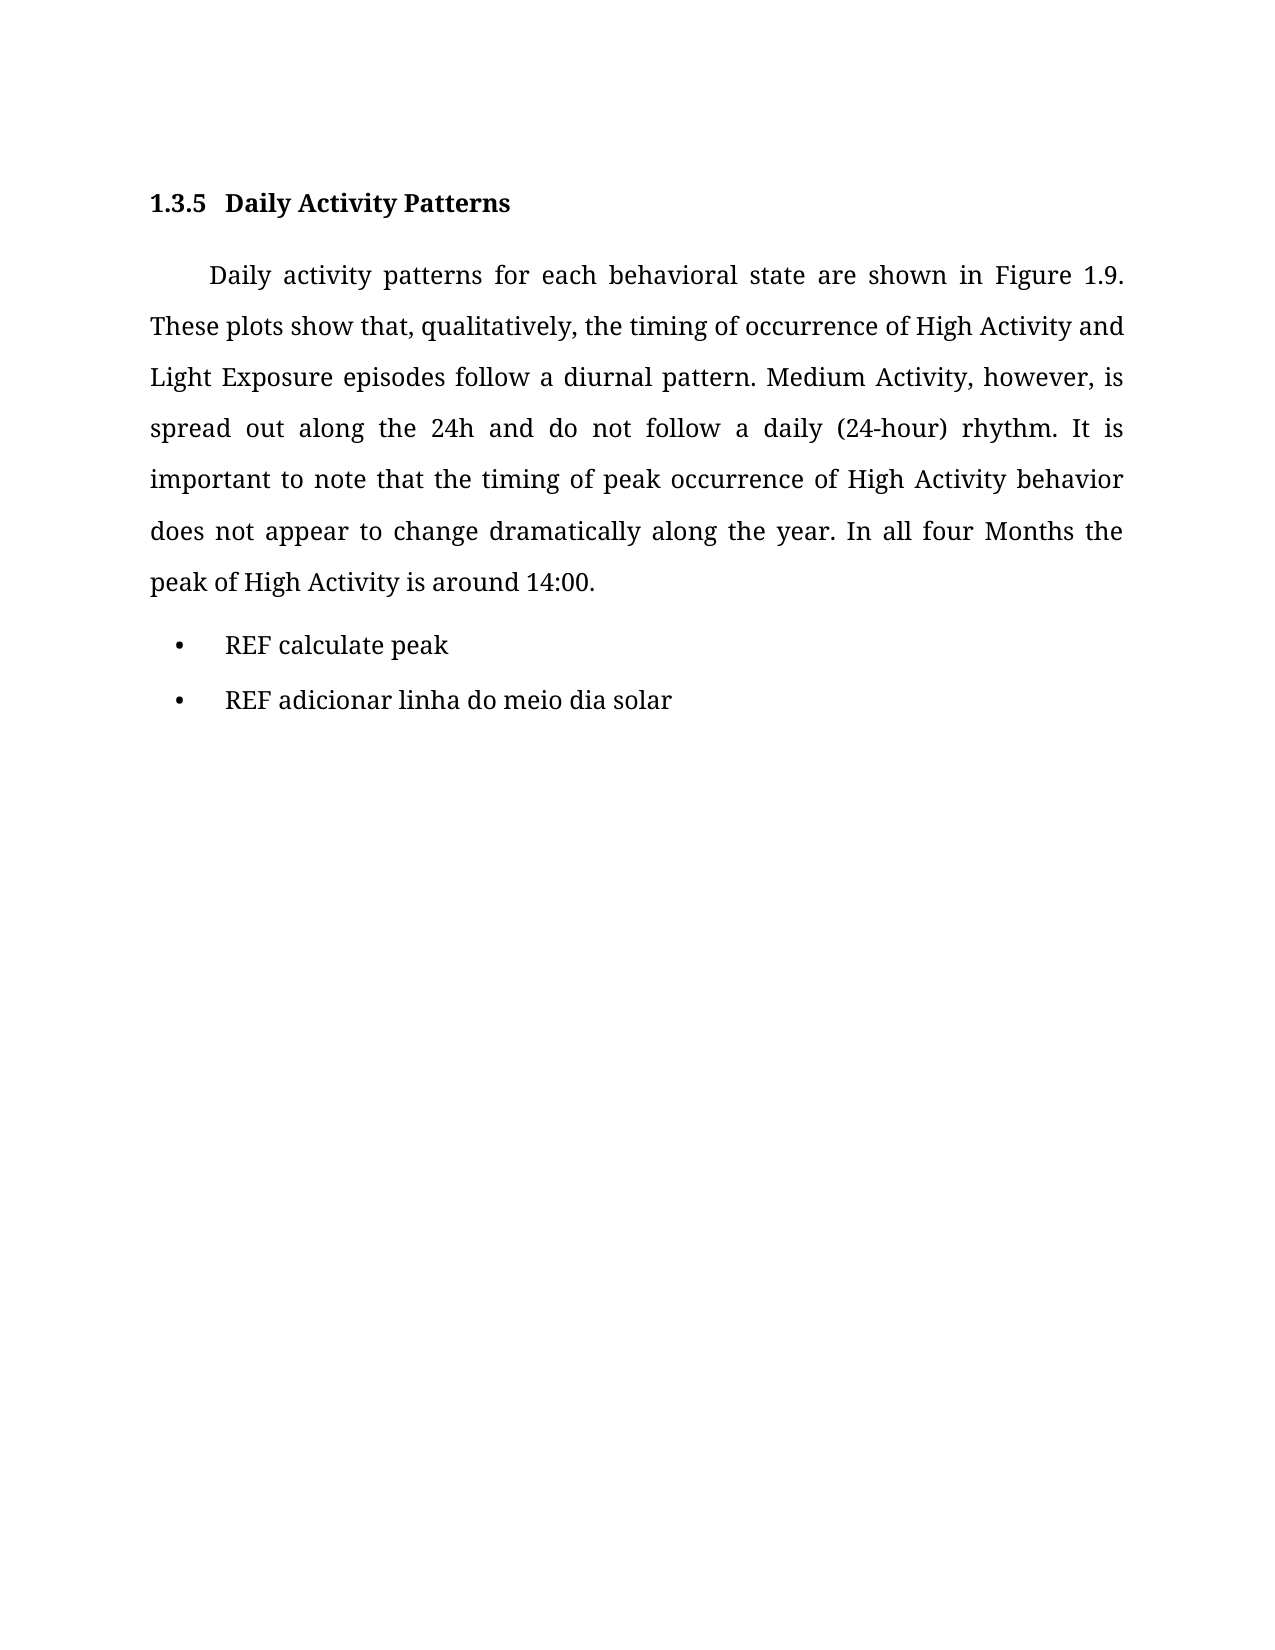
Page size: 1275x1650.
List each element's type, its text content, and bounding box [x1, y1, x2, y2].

list REF adicionar linha do meio dia solar [175, 683, 1125, 717]
text Daily activity patterns for each behavioral state are shown in Figure 1.9. These plots show that, qualitatively, the timing of occurrence of High Activity and Light Exposure episodes follow a diurnal pattern. Medium Activity, however, is spread out along the 24h and do not follow a daily (24-hour) rhythm. It is important to note that the timing of peak occurrence of High Activity behavior does not appear to change dramatically along the year. In all four Months the peak of High Activity is around 14:00. [150, 258, 1125, 598]
list REF calculate peak [175, 628, 1125, 662]
subtitle 1.3.5 Daily Activity Patterns [150, 185, 1125, 219]
